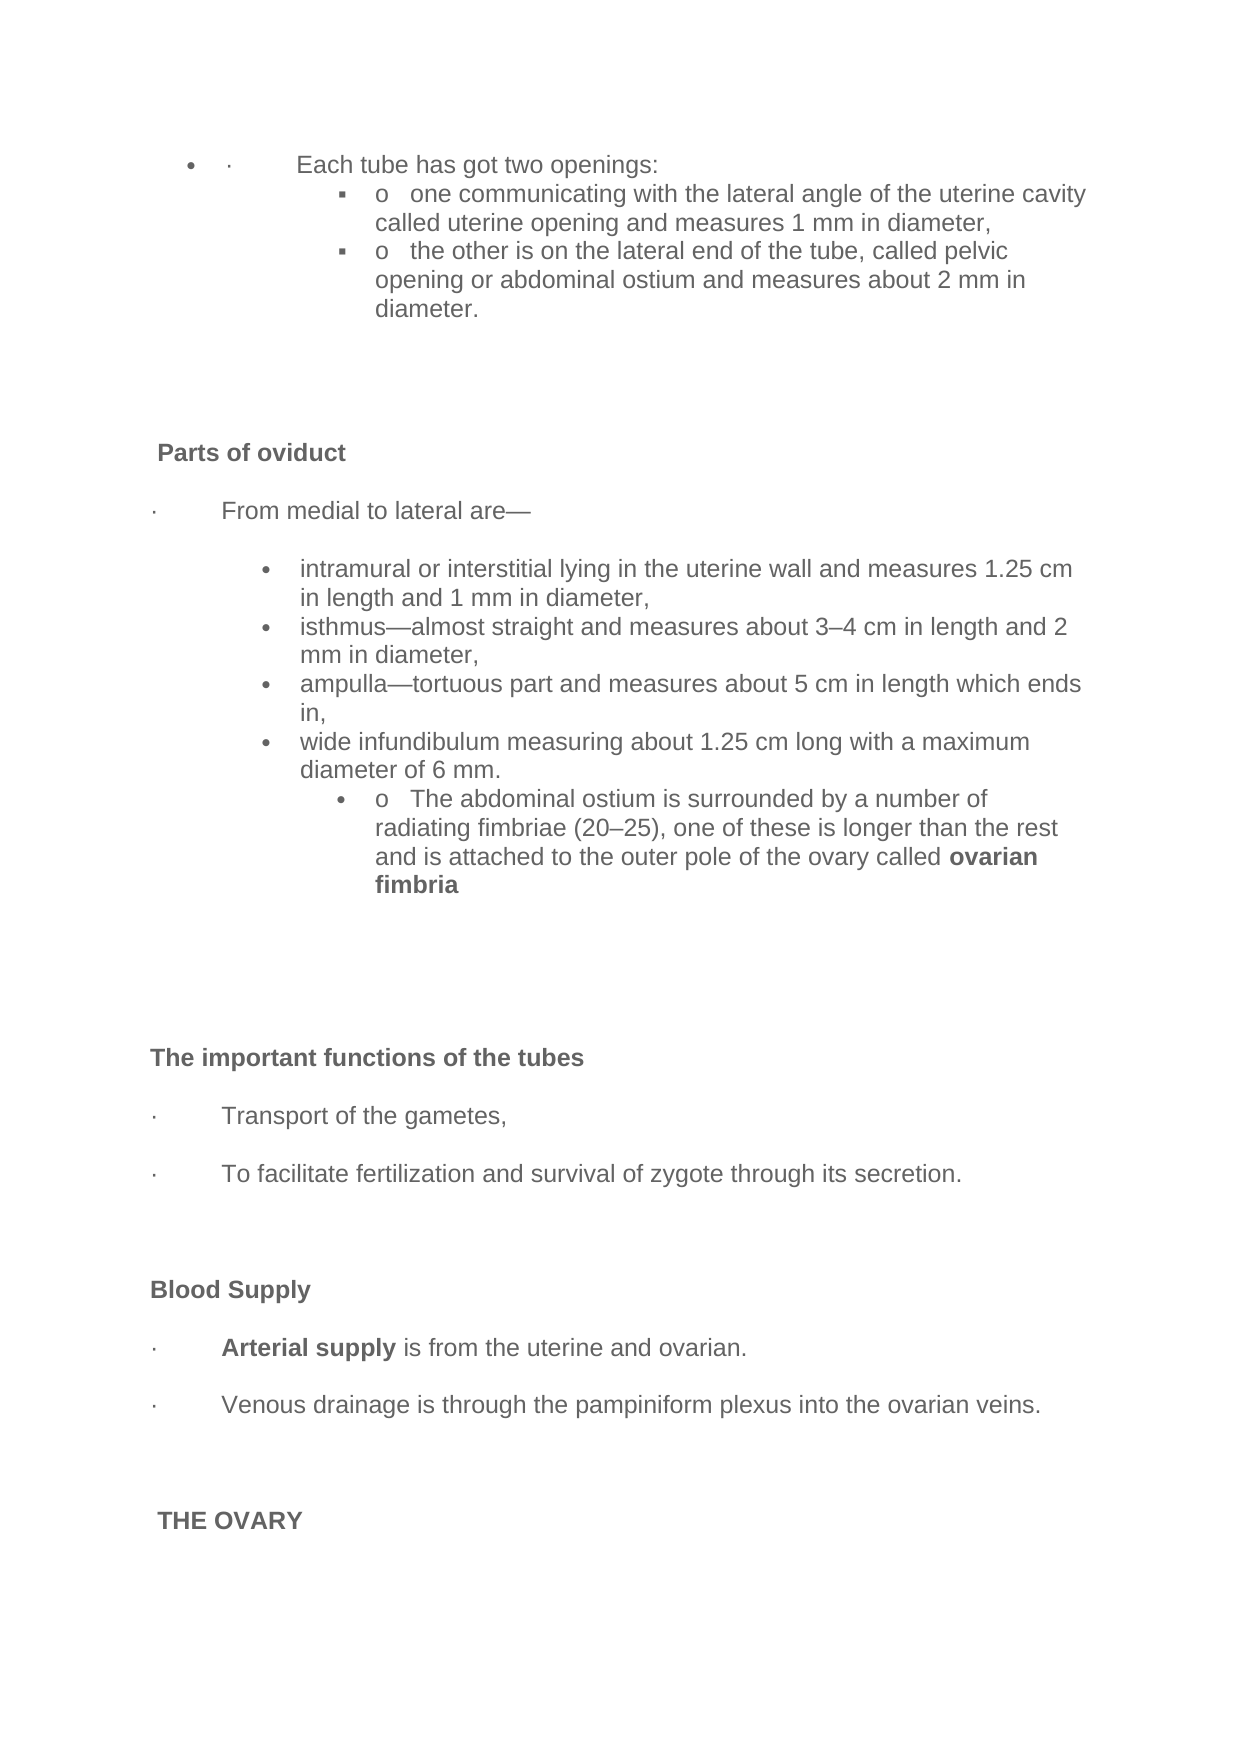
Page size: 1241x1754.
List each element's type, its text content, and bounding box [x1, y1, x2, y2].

list ampulla—tortuous part and measures about 5 cm in length which ends in, [262, 669, 1090, 727]
list intramural or interstitial lying in the uterine wall and measures 1.25 cm in length and 1 mm in diameter, [262, 554, 1090, 612]
text Blood Supply [150, 1275, 1090, 1303]
text · Transport of the gametes, [150, 1101, 1090, 1130]
list o The abdominal ostium is surrounded by a number of radiating fimbriae (20–25), one of these is longer than the rest and is attached to the outer pole of the ovary called ovarian fimbria [337, 784, 1090, 899]
list o the other is on the lateral end of the tube, called pelvic opening or abdominal ostium and measures about 2 mm in diameter. [337, 236, 1090, 322]
list wide infundibulum measuring about 1.25 cm long with a maximum diameter of 6 mm. [262, 727, 1090, 784]
text THE OVARY [150, 1506, 1090, 1535]
text · Venous drainage is through the pampiniform plexus into the ovarian veins. [150, 1391, 1090, 1419]
list · Each tube has got two openings: [187, 150, 1090, 179]
text Parts of oviduct [150, 438, 1090, 467]
text · From medial to lateral are— [150, 496, 1090, 525]
list o one communicating with the lateral angle of the uterine cavity called uterine opening and measures 1 mm in diameter, [337, 179, 1090, 236]
text The important functions of the tubes [150, 1043, 1090, 1072]
list isthmus—almost straight and measures about 3–4 cm in length and 2 mm in diameter, [262, 612, 1090, 669]
text · To facilitate fertilization and survival of zygote through its secretion. [150, 1159, 1090, 1188]
text · Arterial supply is from the uterine and ovarian. [150, 1333, 1090, 1361]
